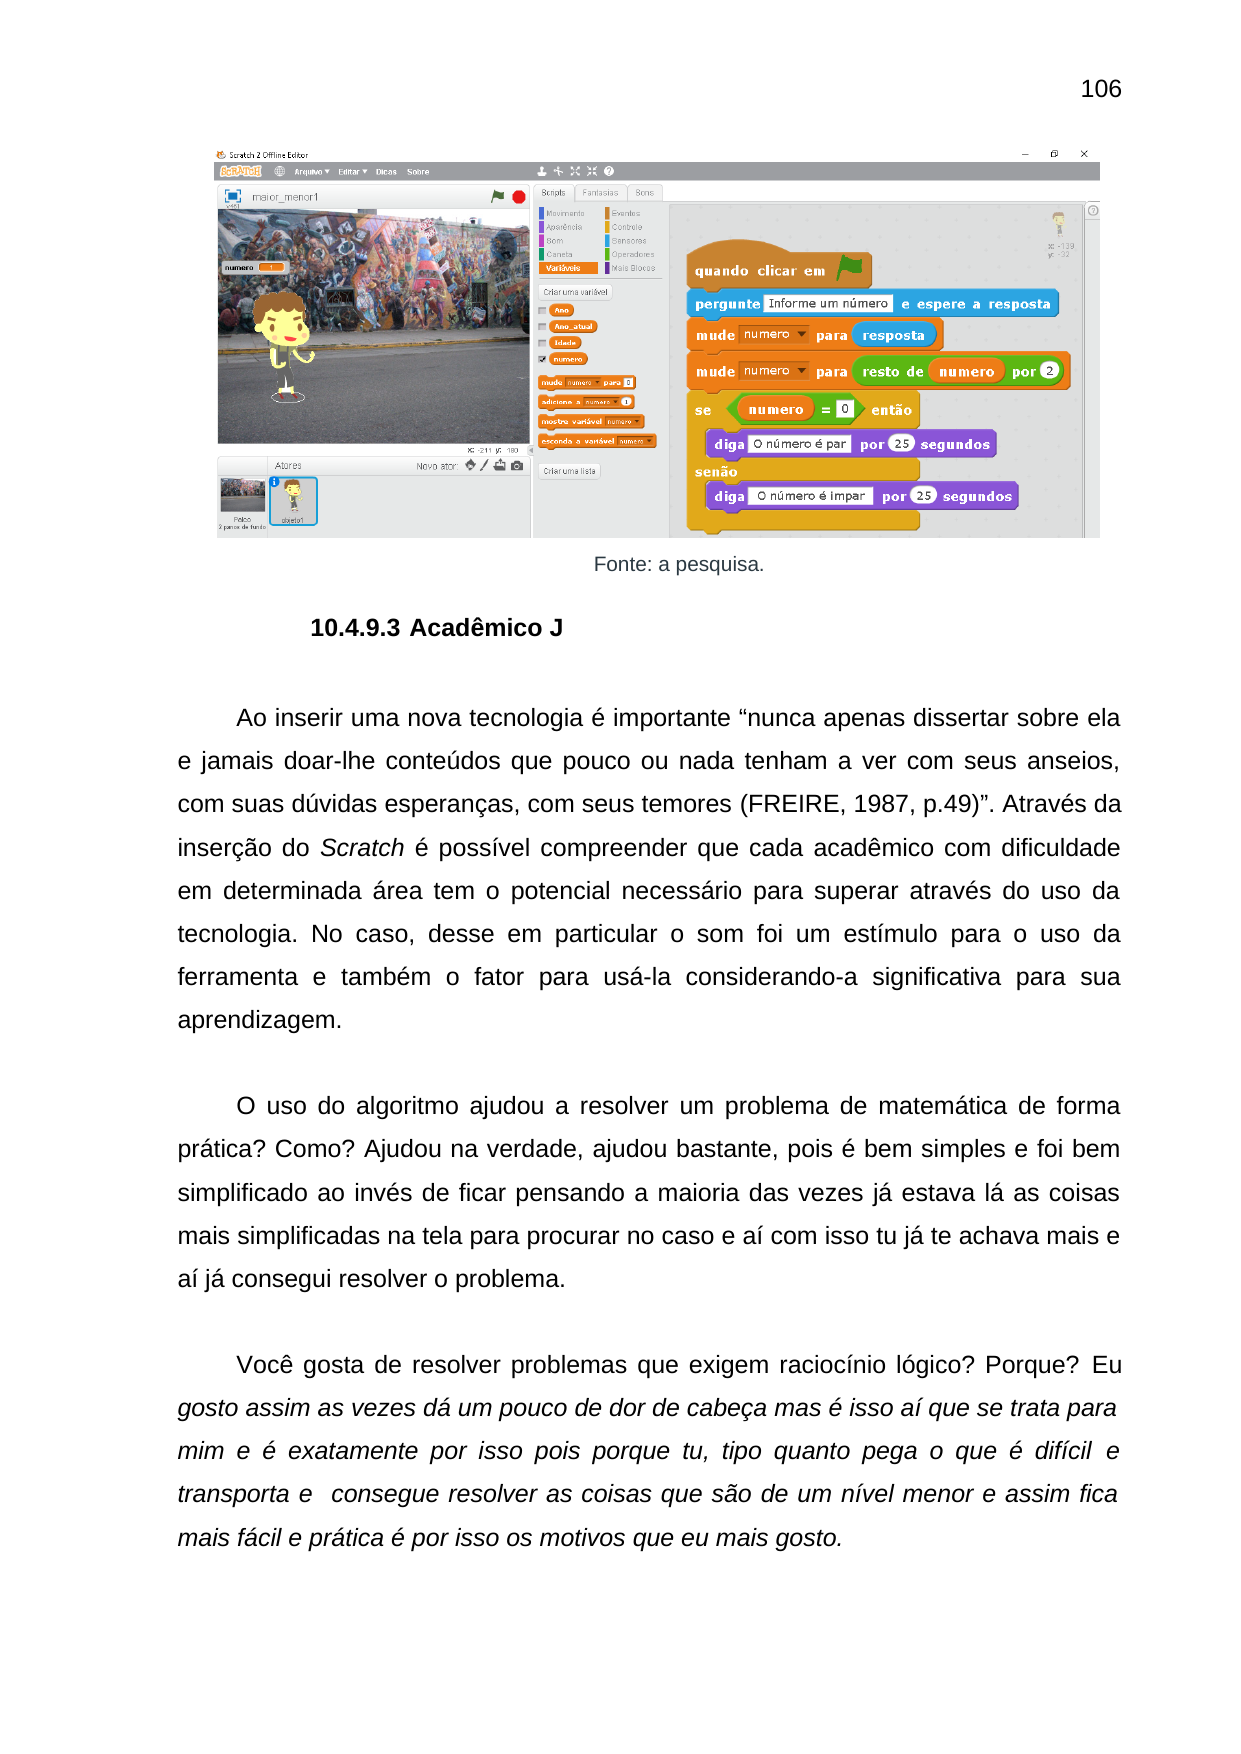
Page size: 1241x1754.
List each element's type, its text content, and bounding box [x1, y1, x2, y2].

text Você gosta de resolver problemas que exigem raciocínio lógico? Porque? Eu gosto assim as vezes dá um pouco de dor de cabeça mas é isso aí que se trata para mim e é exatamente por isso pois porque tu, tipo quanto pega o que é difícil e transporta e consegue resolver as coisas que são de um nível menor e assim fica mais fácil e prática é por isso os motivos que eu mais gosto. [177, 1350, 1122, 1551]
subtitle Acadêmico J [251, 613, 1122, 642]
text Fonte: a pesquisa. [177, 552, 1122, 576]
text Ao inserir uma nova tecnologia é importante “nunca apenas dissertar sobre ela e jamais doar-lhe conteúdos que pouco ou nada tenham a ver com seus anseios, com suas dúvidas esperanças, com seus temores (FREIRE, 1987, p.49)”. Através da inserção do Scratch é possível compreender que cada acadêmico com dificuldade em determinada área tem o potencial necessário para superar através do uso da tecnologia. No caso, desse em particular o som foi um estímulo para o uso da ferramenta e também o fator para usá-la considerando-a significativa para sua aprendizagem. [177, 703, 1122, 1034]
picture [214, 147, 1100, 538]
text O uso do algoritmo ajudou a resolver um problema de matemática de forma prática? Como? Ajudou na verdade, ajudou bastante, pois é bem simples e foi bem simplificado ao invés de ficar pensando a maioria das vezes já estava lá as coisas mais simplificadas na tela para procurar no caso e aí com isso tu já te achava mais e aí já consegui resolver o problema. [177, 1091, 1122, 1293]
